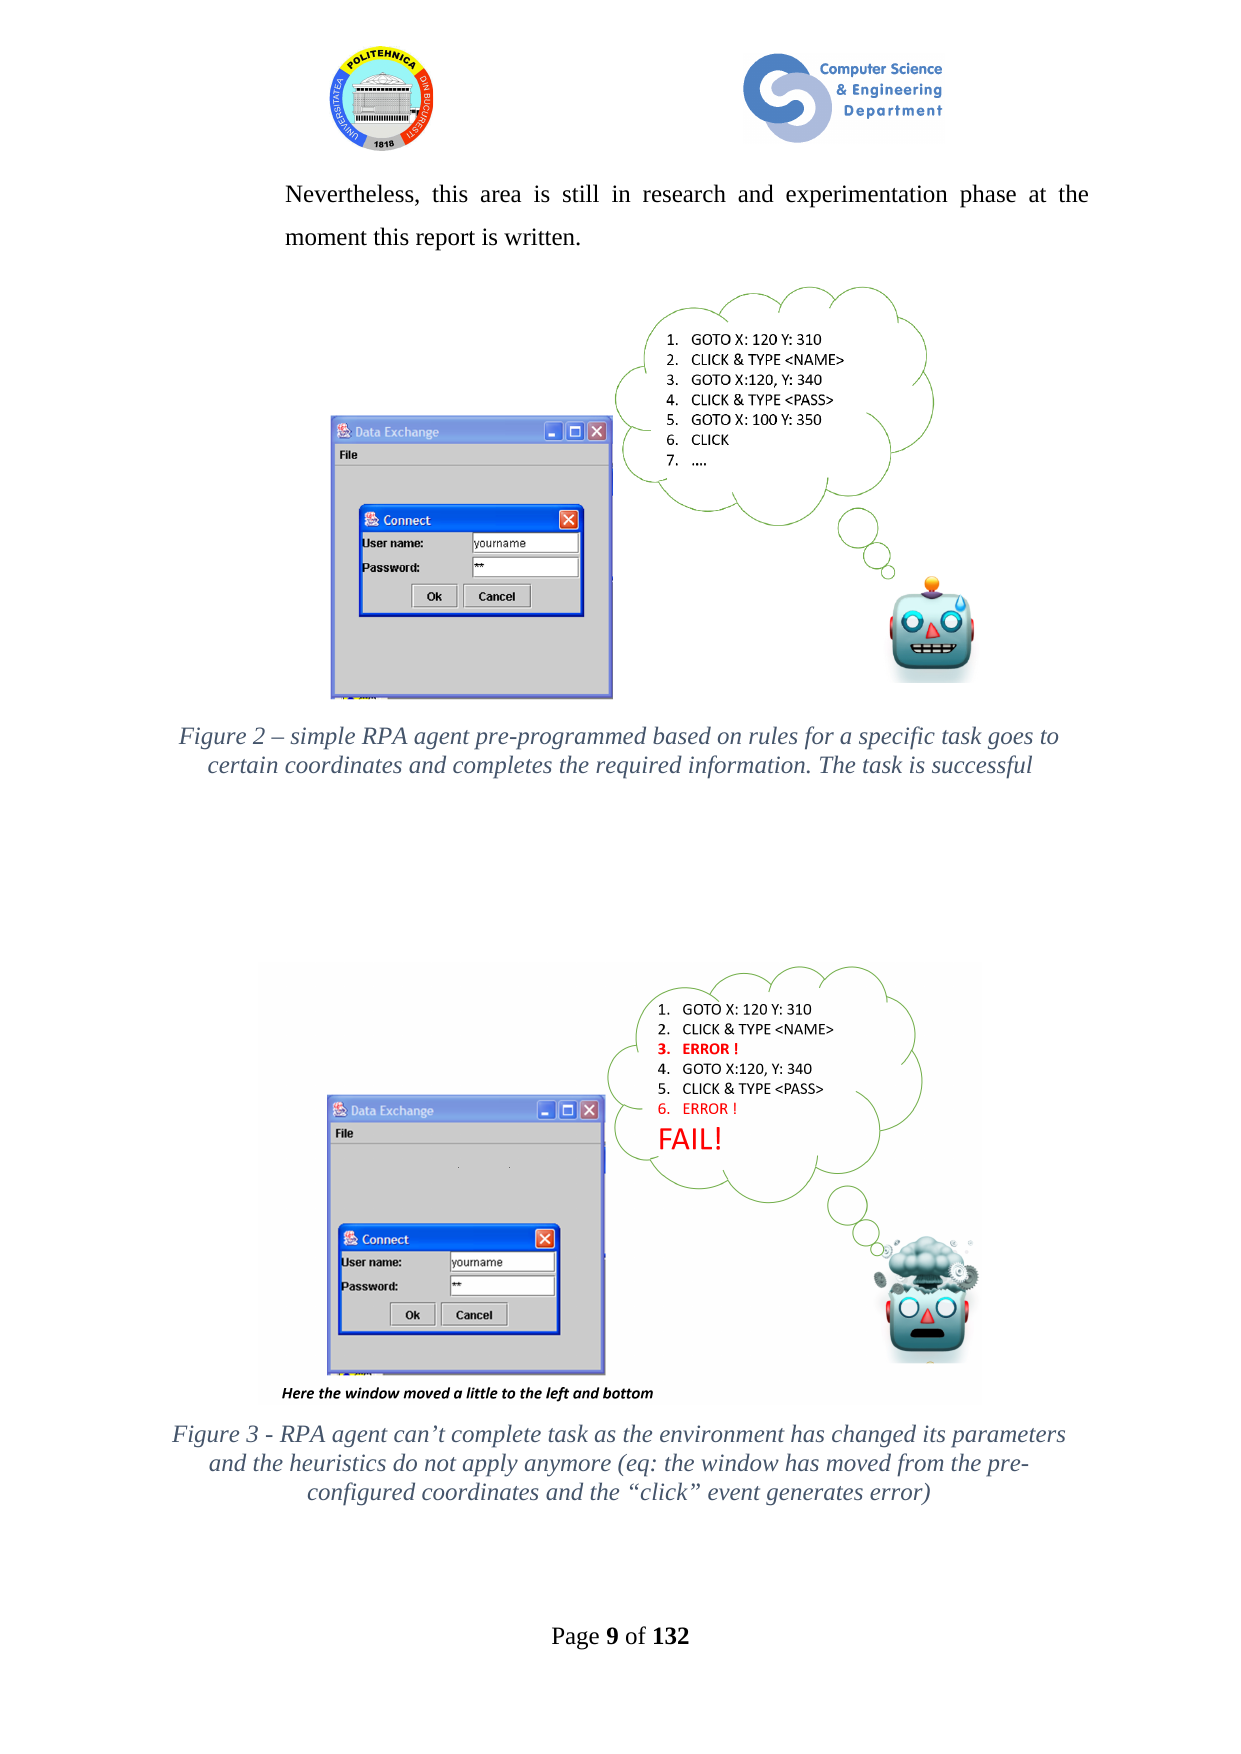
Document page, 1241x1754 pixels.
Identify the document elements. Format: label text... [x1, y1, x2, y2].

picture [303, 281, 997, 707]
picture [257, 962, 983, 1405]
picture [742, 53, 946, 144]
picture [329, 46, 434, 151]
